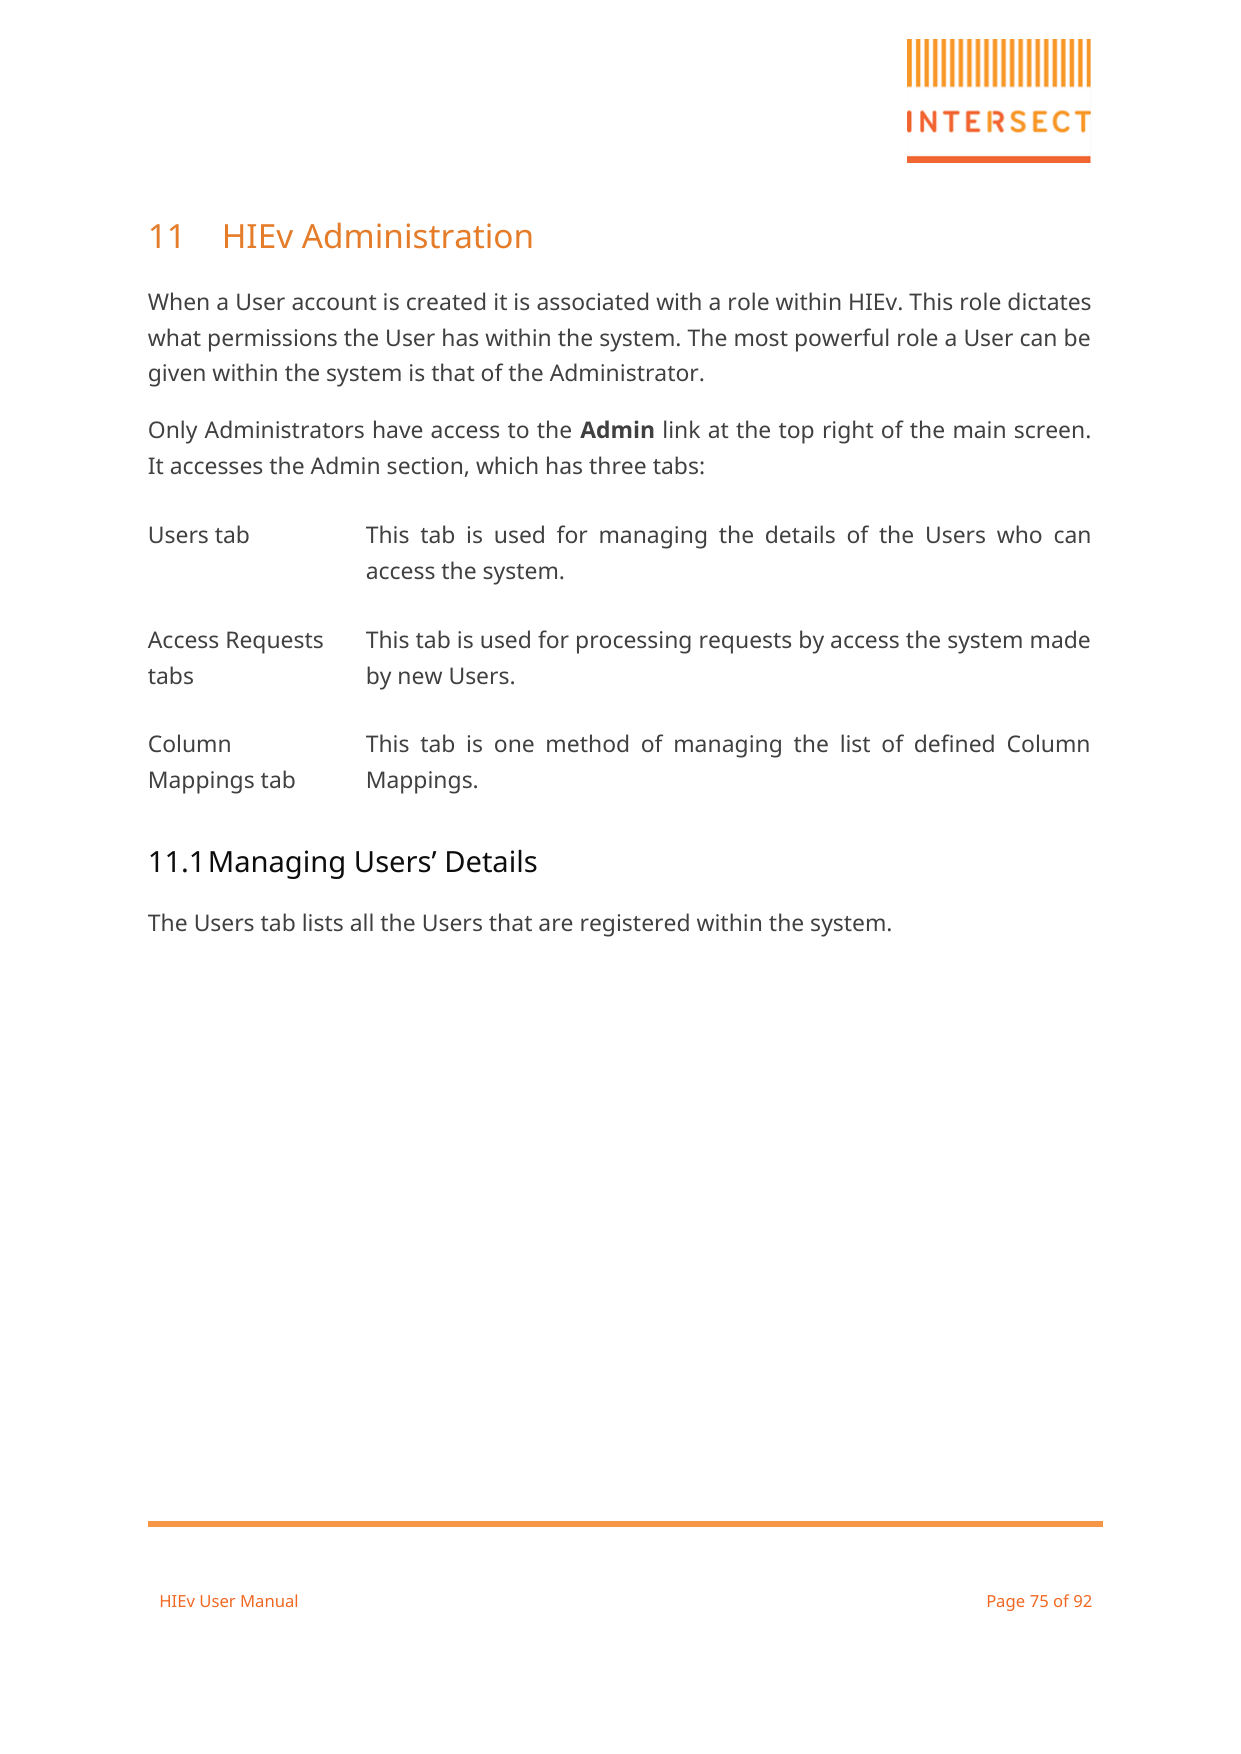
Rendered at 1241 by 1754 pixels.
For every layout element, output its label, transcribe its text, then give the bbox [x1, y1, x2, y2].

subtitle Managing Users’ Details [148, 841, 1092, 881]
table_cell Column Mappings tab [136, 716, 354, 820]
table_cell Access Requests tabs [136, 611, 354, 716]
table_header Users tab [136, 507, 354, 611]
table_header This tab is used for managing the details of the Users who can access the system. [354, 507, 1103, 611]
picture [905, 37, 1093, 165]
text When a User account is created it is associated with a role within HIEv. This role dictates what permissions the User has within the system. The most powerful role a User can be given within the system is that of the Administrator. [148, 286, 1092, 389]
subtitle HIEv Administration [148, 212, 1092, 258]
table_cell This tab is one method of managing the list of defined Column Mappings. [354, 716, 1103, 820]
text Only Administrators have access to the Admin link at the top right of the main screen. It accesses the Admin section, which has three tabs: [148, 414, 1092, 481]
table_cell This tab is used for processing requests by access the system made by new Users. [354, 611, 1103, 716]
text The Users tab lists all the Users that are registered within the system. [148, 907, 1092, 938]
